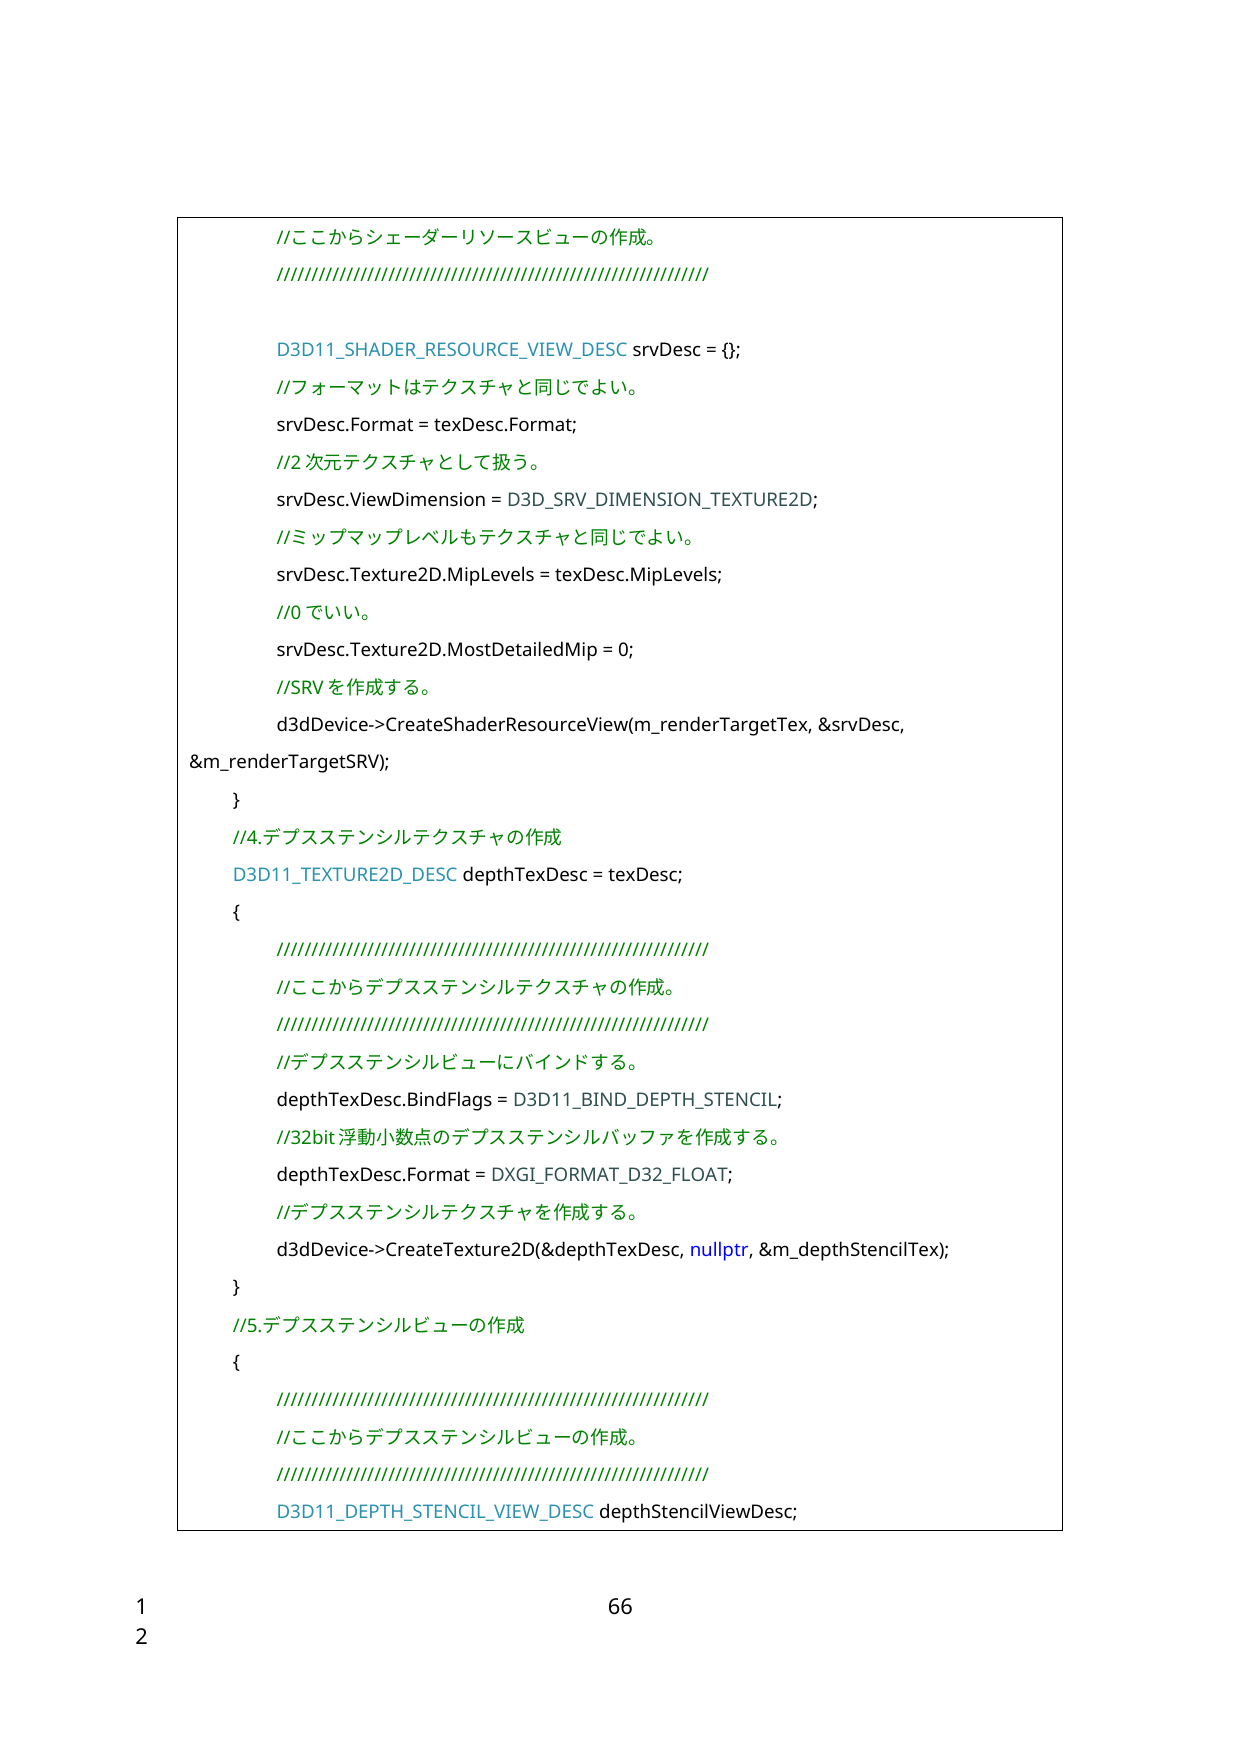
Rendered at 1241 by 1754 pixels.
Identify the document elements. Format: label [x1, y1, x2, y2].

table_header [178, 218, 1062, 1530]
